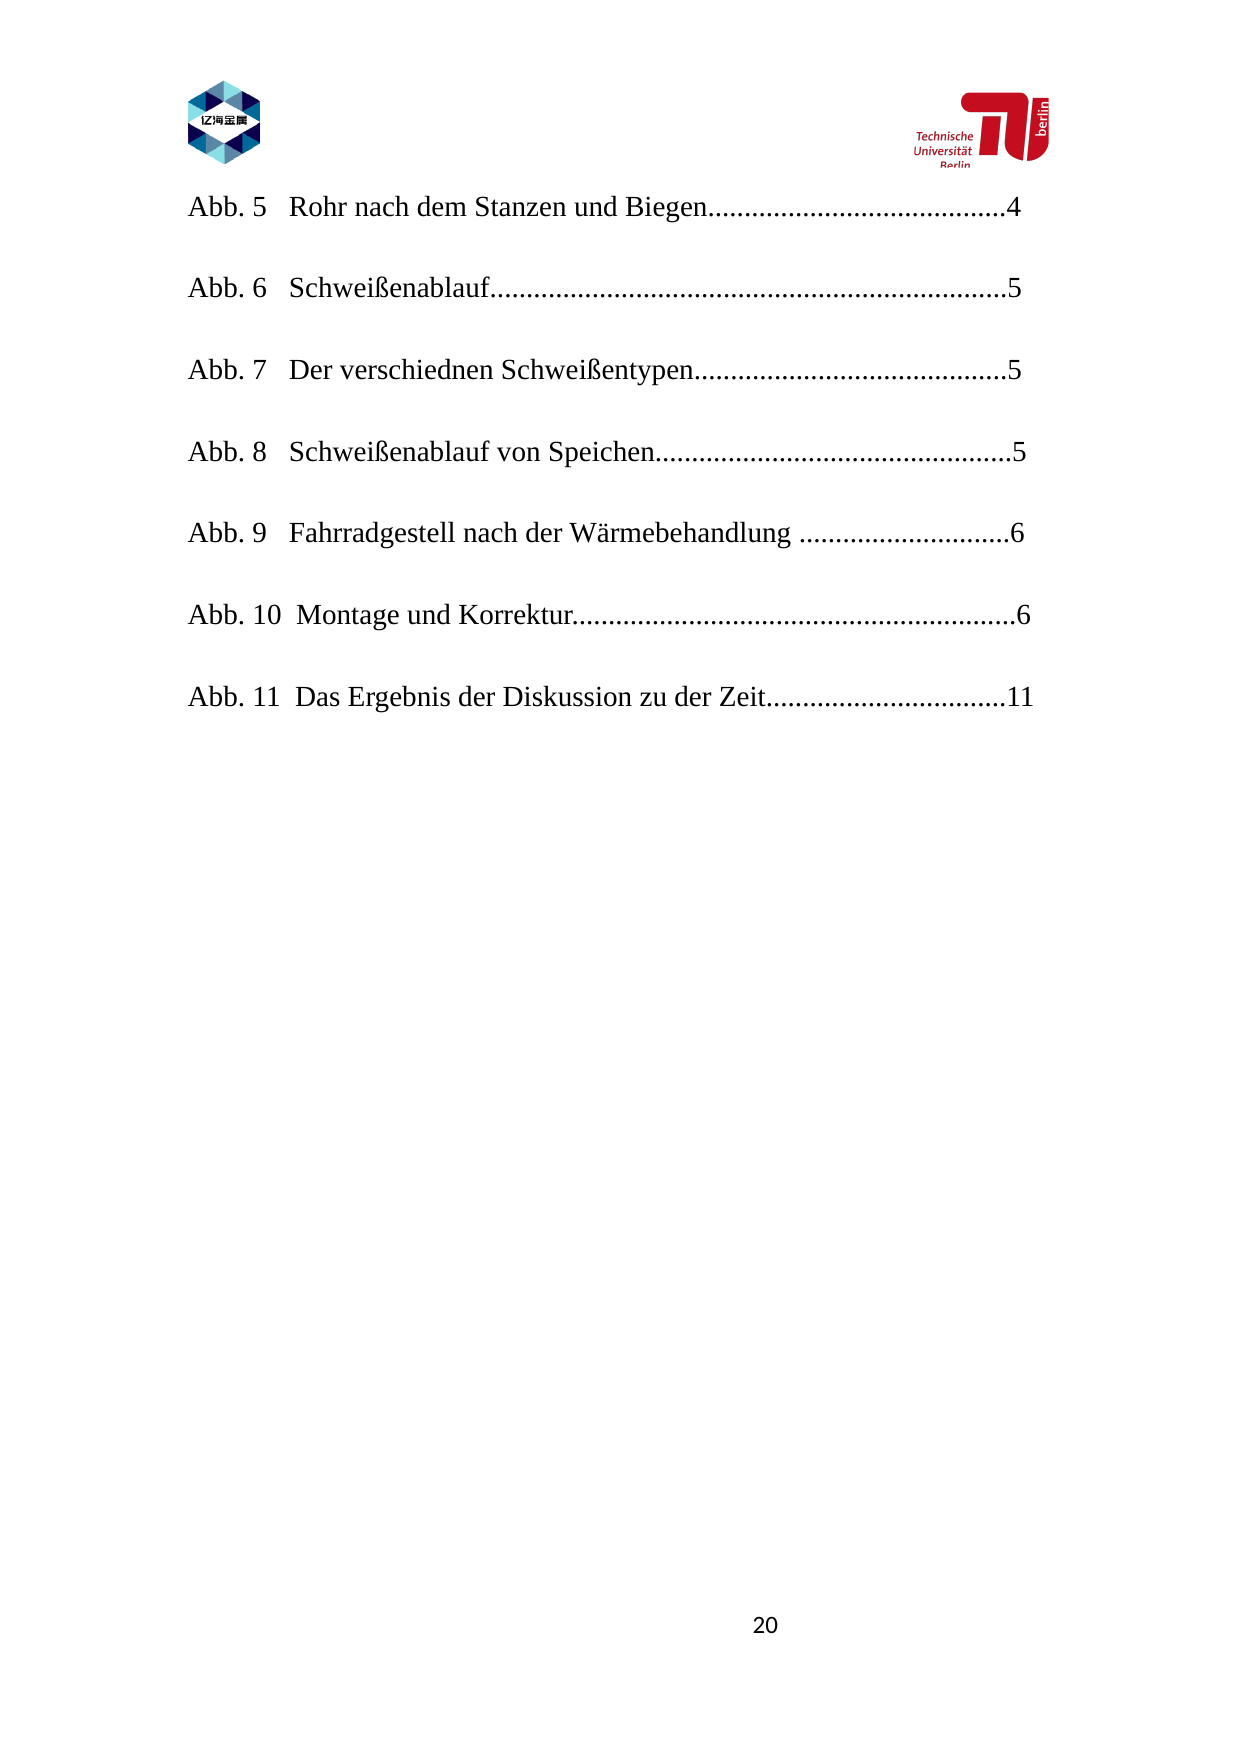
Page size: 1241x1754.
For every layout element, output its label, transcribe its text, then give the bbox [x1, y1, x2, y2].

picture [914, 92, 1049, 168]
text Abb. 11 Das Ergebnis der Diskussion zu der Zeit.................................11 [187, 663, 1053, 728]
text Abb. 6 Schweißenablauf.......................................................................5 [187, 254, 1053, 319]
picture [187, 80, 260, 164]
text Abb. 7 Der verschiednen Schweißentypen...........................................5 [187, 336, 1053, 401]
text Abb. 5 Rohr nach dem Stanzen und Biegen.........................................4 [187, 173, 1053, 238]
text Abb. 8 Schweißenablauf von Speichen.................................................5 [187, 418, 1053, 483]
text Abb. 10 Montage und Korrektur.............................................................6 [187, 581, 1053, 646]
text Abb. 9 Fahrradgestell nach der Wärmebehandlung .............................6 [187, 499, 1053, 564]
